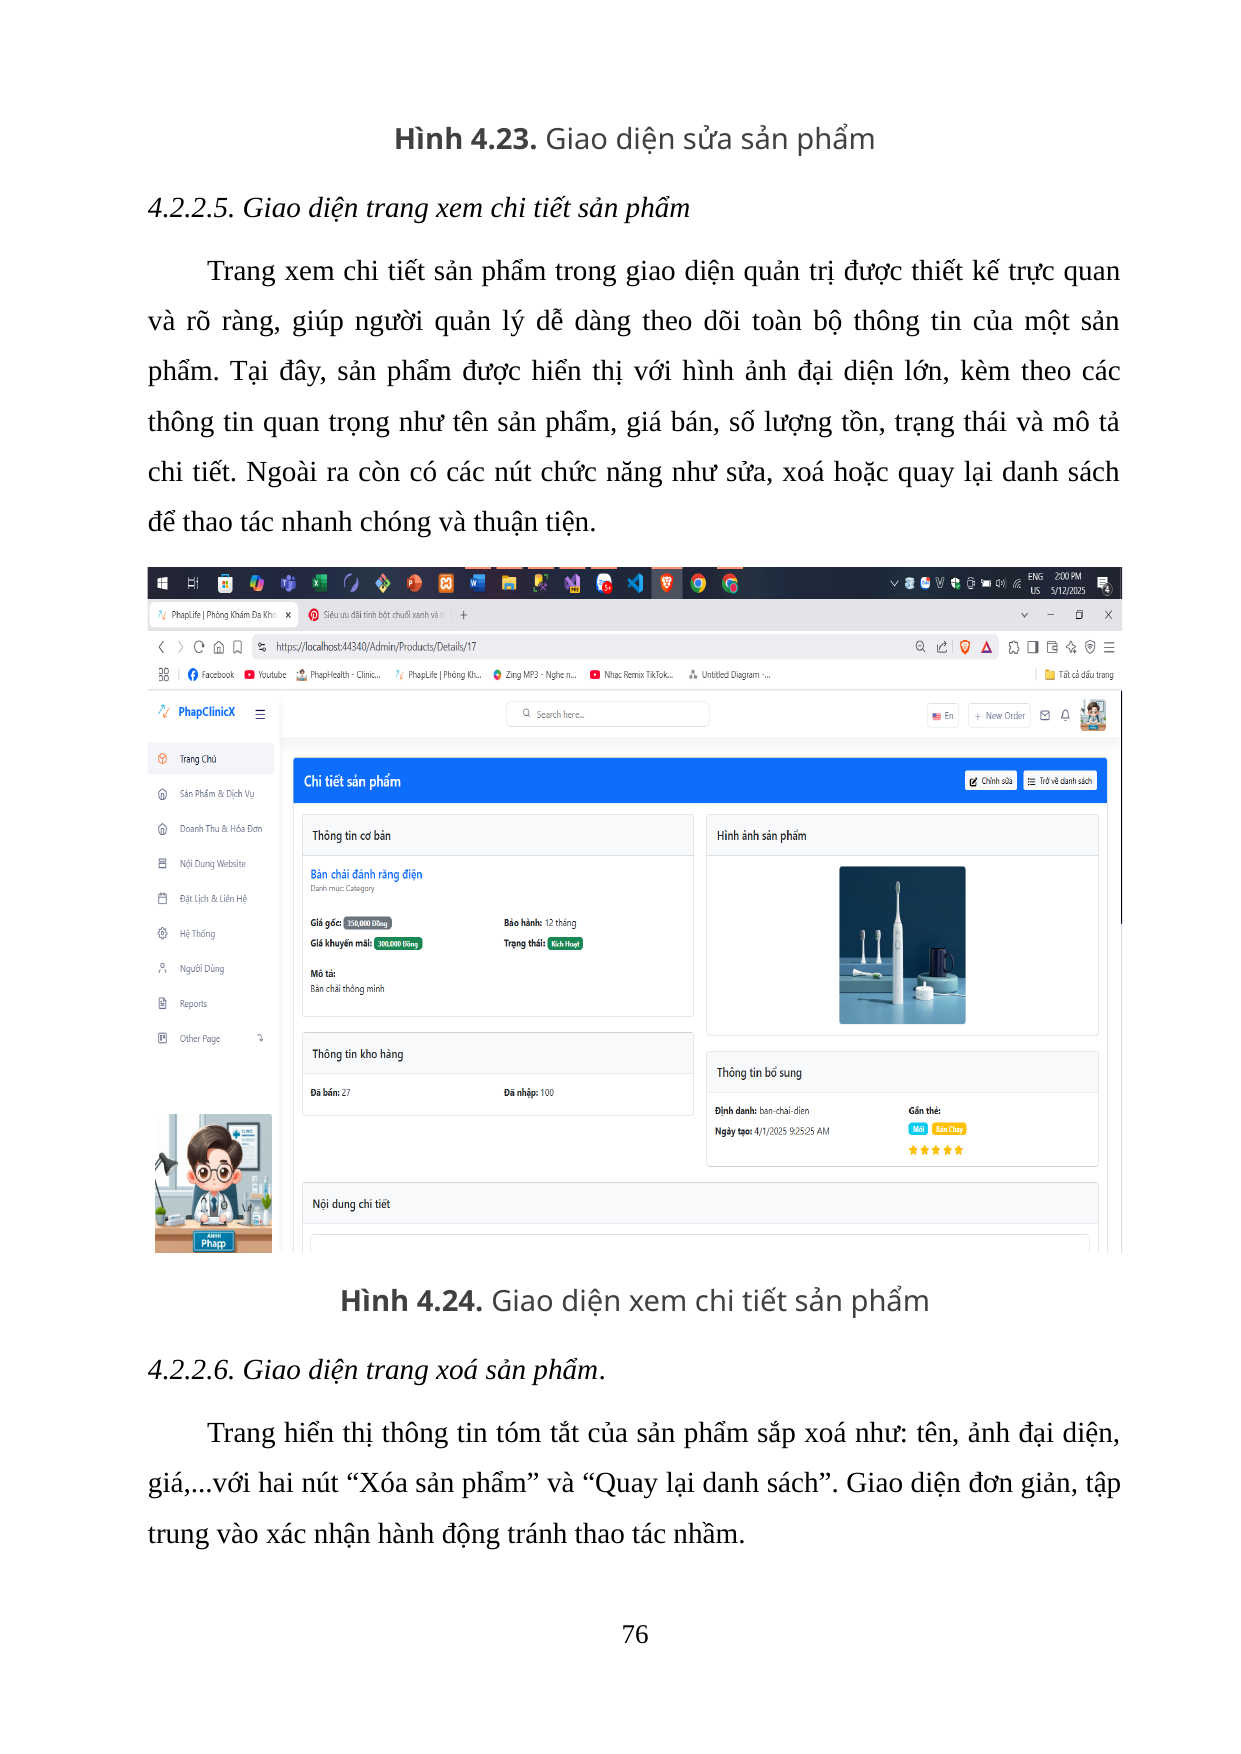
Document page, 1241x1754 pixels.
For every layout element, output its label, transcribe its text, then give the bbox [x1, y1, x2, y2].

text Hình 4.23. Giao diện sửa sản phẩm [148, 118, 1122, 158]
picture [147, 567, 1123, 1253]
text Hình 4.24. Giao diện xem chi tiết sản phẩm [148, 1280, 1122, 1320]
text Trang xem chi tiết sản phẩm trong giao diện quản trị được thiết kế trực quan và rõ ràng, giúp người quản lý dễ dàng theo dõi toàn bộ thông tin của một sản phẩm. Tại đây, sản phẩm được hiển thị với hình ảnh đại diện lớn, kèm theo các thông tin quan trọng như tên sản phẩm, giá bán, số lượng tồn, trạng thái và mô tả chi tiết. Ngoài ra còn có các nút chức năng như sửa, xoá hoặc quay lại danh sách để thao tác nhanh chóng và thuận tiện. [148, 253, 1122, 538]
text 4.2.2.5. Giao diện trang xem chi tiết sản phẩm [148, 190, 1122, 224]
text Trang hiển thị thông tin tóm tắt của sản phẩm sắp xoá như: tên, ảnh đại diện, giá,...với hai nút “Xóa sản phẩm” và “Quay lại danh sách”. Giao diện đơn giản, tập trung vào xác nhận hành động tránh thao tác nhầm. [148, 1415, 1122, 1549]
text 4.2.2.6. Giao diện trang xoá sản phẩm. [148, 1352, 1122, 1386]
